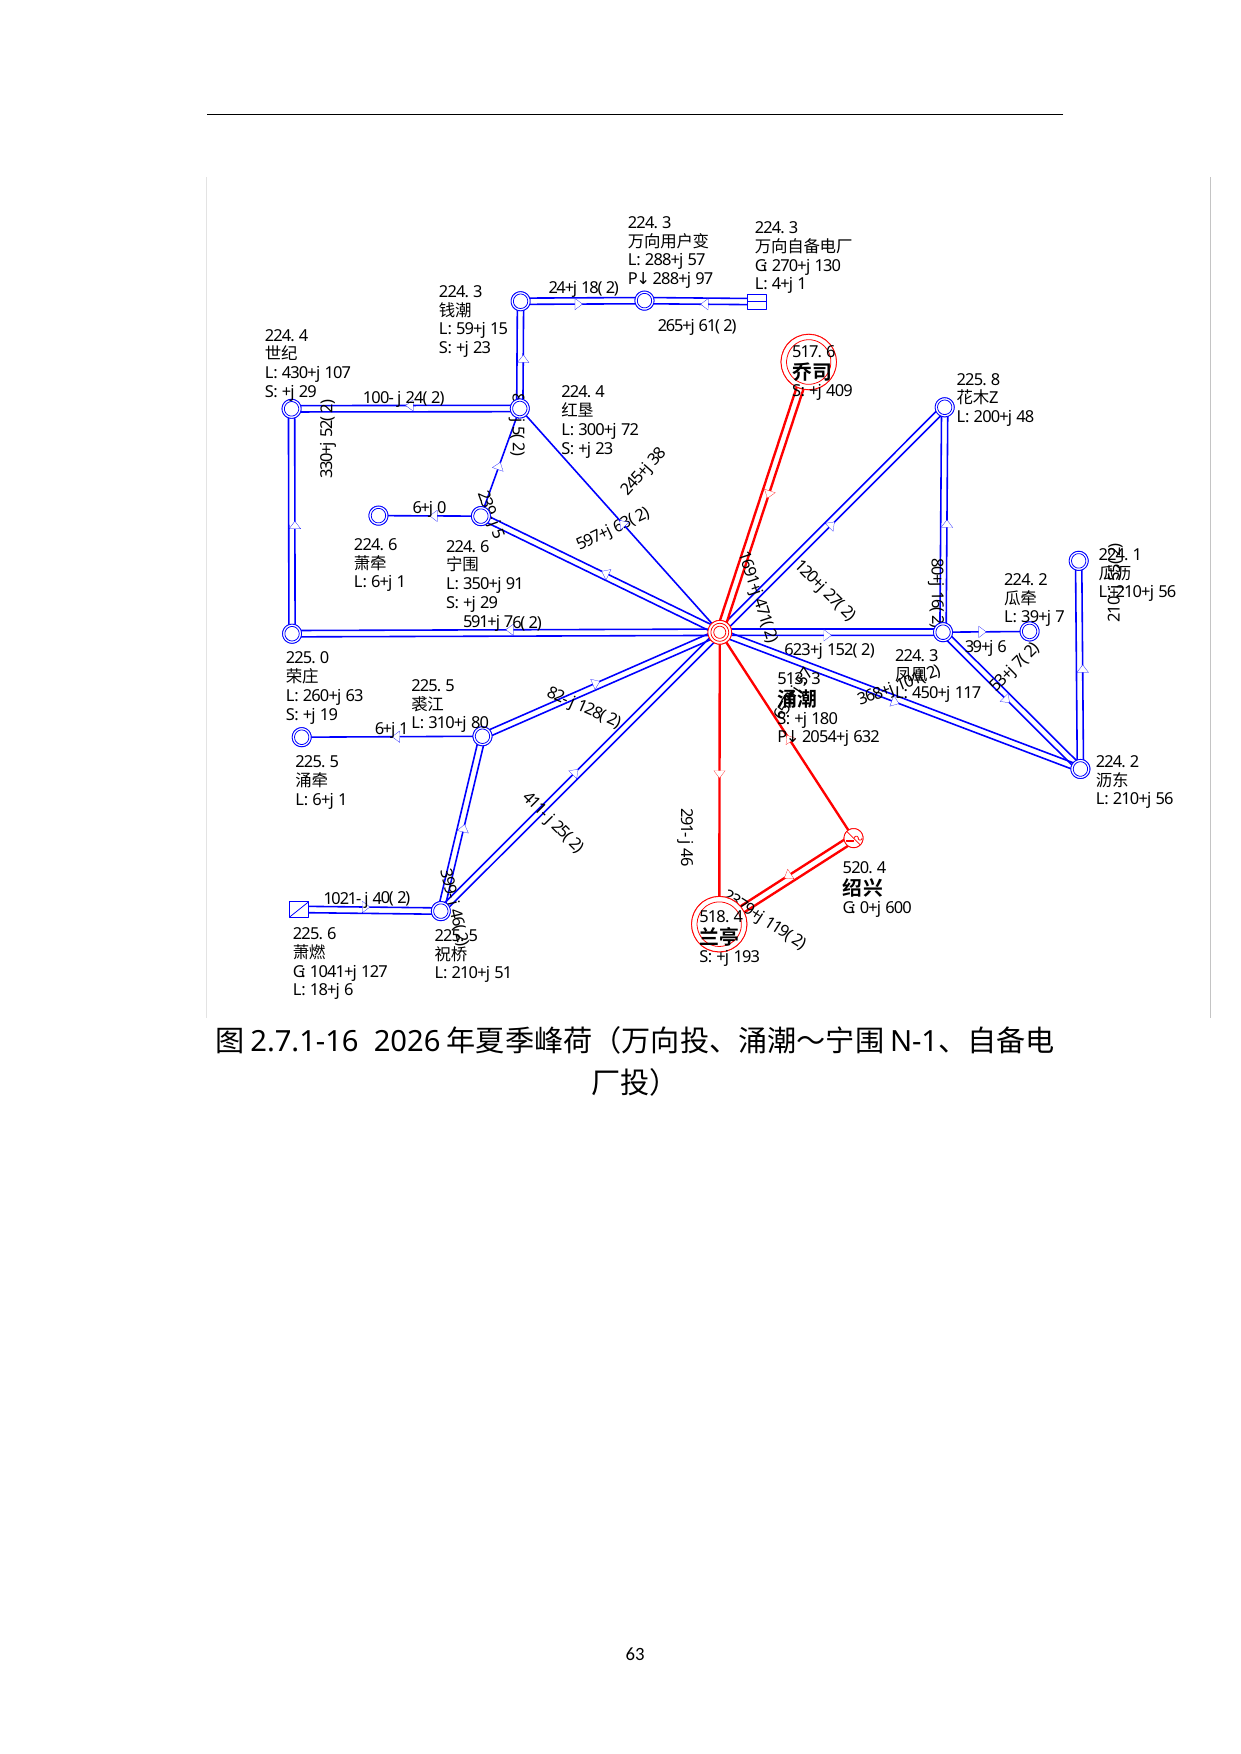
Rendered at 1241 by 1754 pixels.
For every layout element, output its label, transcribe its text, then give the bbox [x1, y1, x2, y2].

text 图2.7.1-16 2026年夏季峰荷（万向投、涌潮～宁围N-1、自备电厂投） [207, 1018, 1063, 1102]
